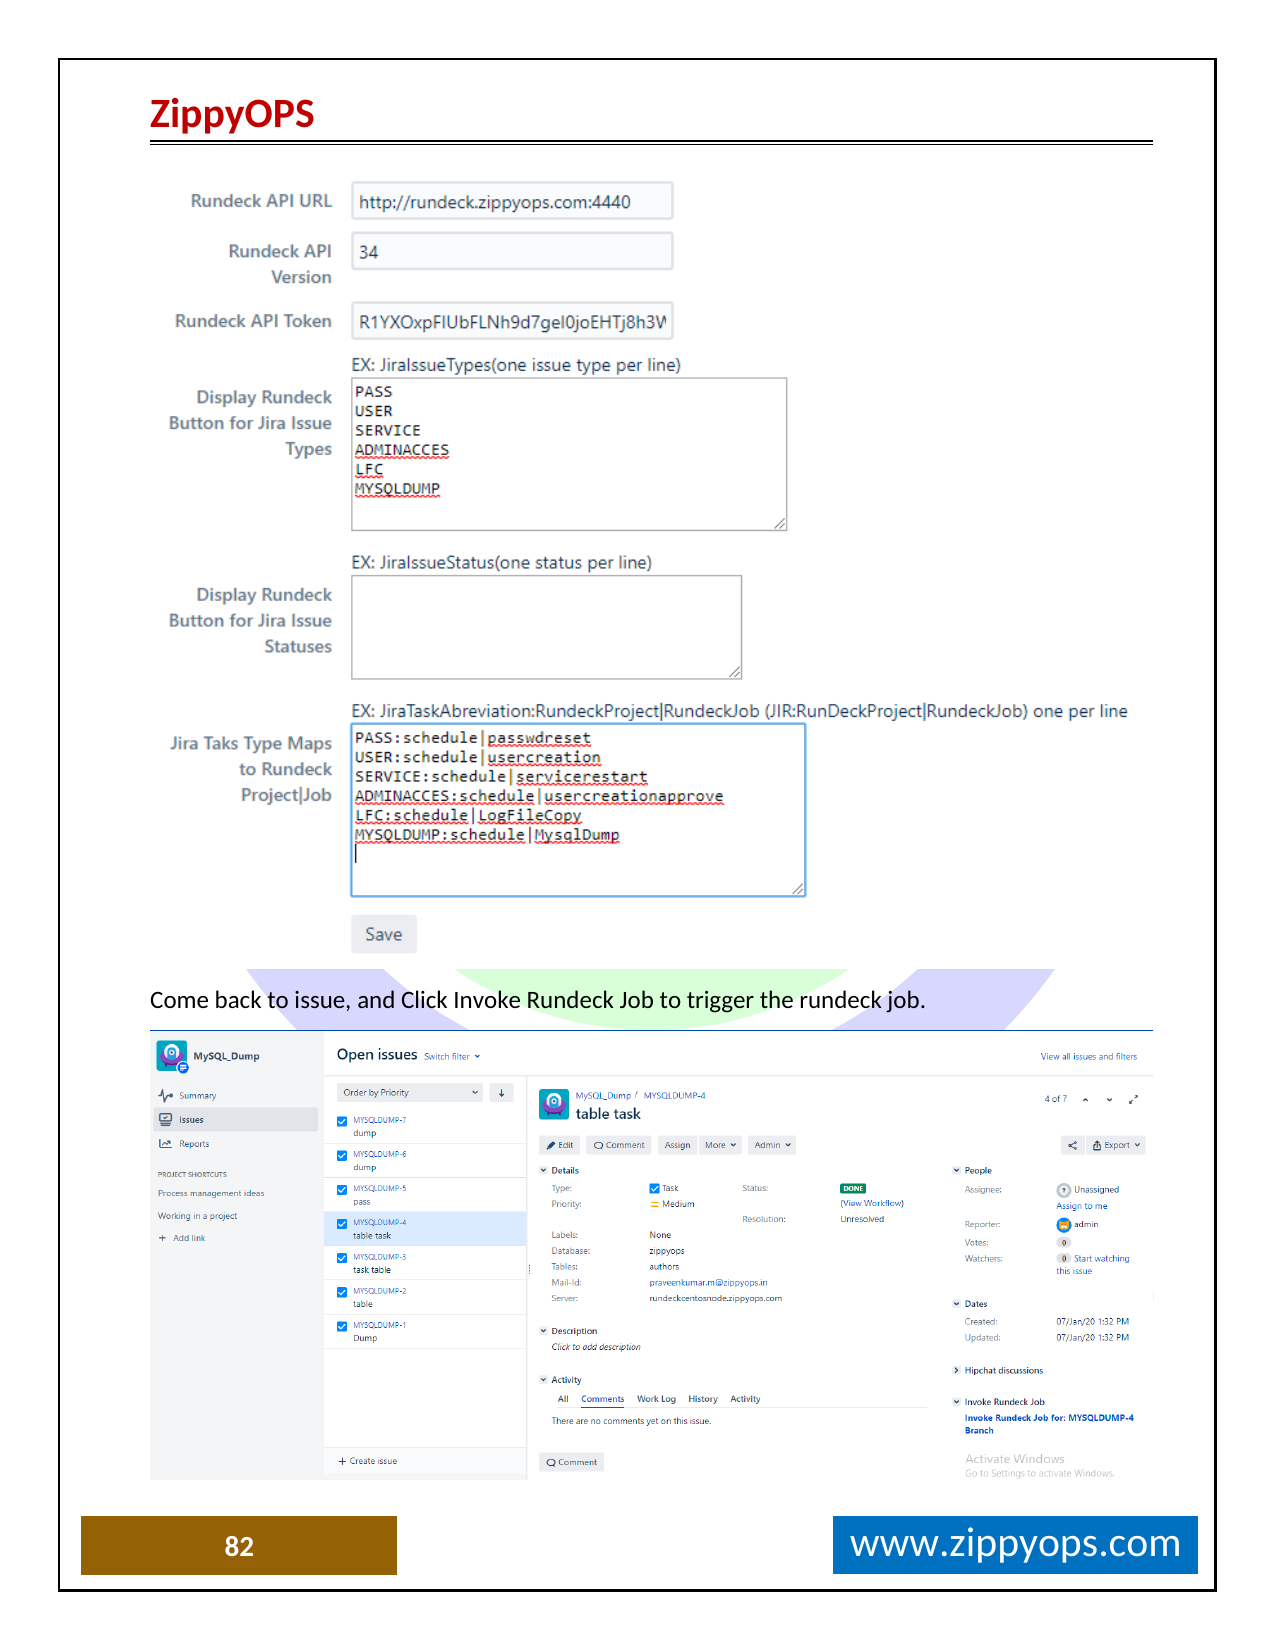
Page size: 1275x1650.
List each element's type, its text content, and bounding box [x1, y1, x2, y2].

picture [150, 1030, 1154, 1480]
text Come back to issue, and Click Invoke Rundeck Job to trigger the rundeck job. [150, 984, 1153, 1015]
picture [150, 150, 1154, 969]
